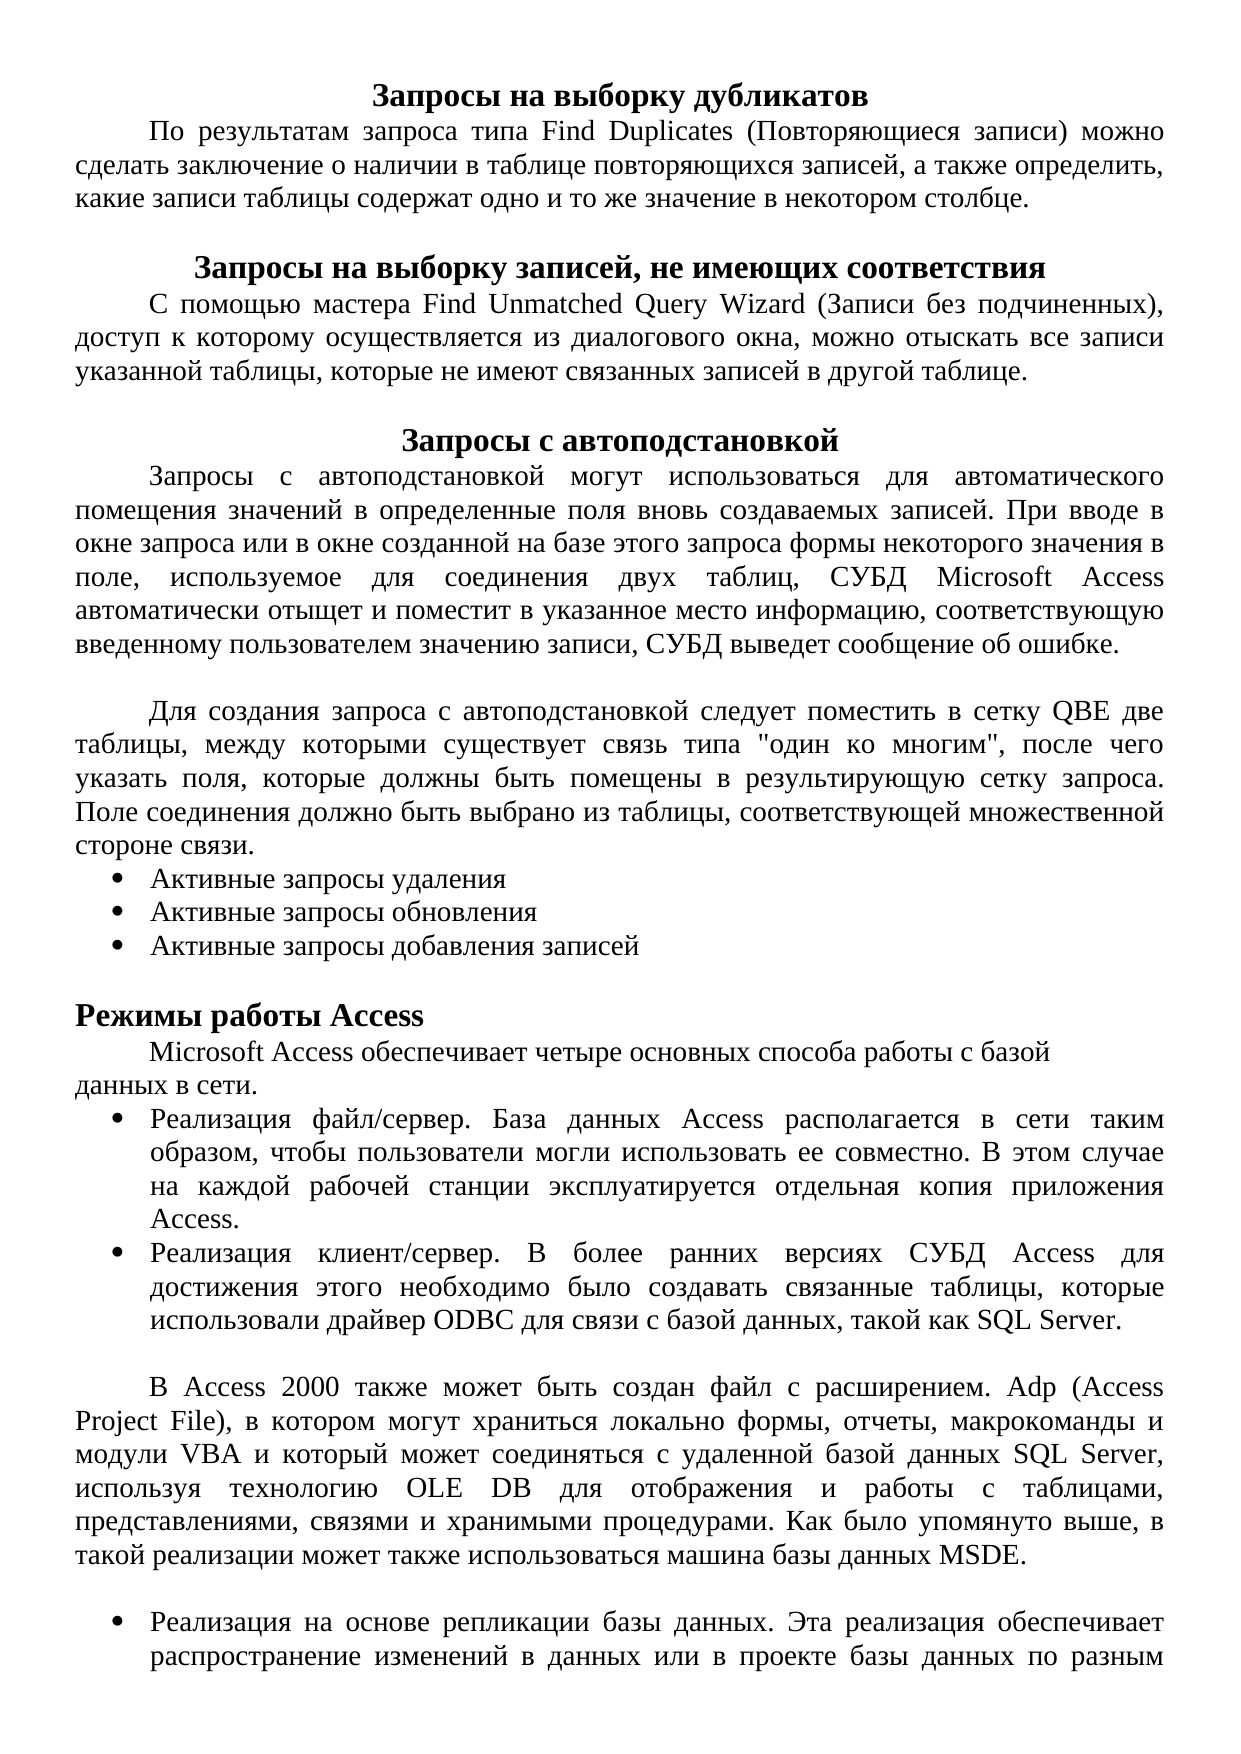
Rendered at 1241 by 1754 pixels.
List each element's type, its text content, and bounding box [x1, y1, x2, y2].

list Реализация клиент/сервер. В более ранних версиях СУБД Access для достижения этого необходимо было создавать связанные таблицы, которые использовали драйвер ODBC для связи с базой данных, такой как SQL Server. [112, 1235, 1165, 1336]
list Активные запросы обновления [112, 894, 1165, 928]
list Активные запросы удаления [112, 861, 1165, 894]
text данных в сети. [75, 1067, 1165, 1101]
list Активные запросы добавления записей [112, 928, 1165, 962]
text Microsoft Access обеспечивает четыре основных способа работы с базой [75, 1034, 1165, 1067]
text Запросы с автоподстановкой [75, 420, 1165, 458]
text Запросы на выборку записей, не имеющих соответствия [75, 247, 1165, 286]
text Для создания запроса с автоподстановкой следует поместить в сетку QBE две таблицы, между которыми существует связь типа "один ко многим", после чего указать поля, которые должны быть помещены в результирующую сетку запроса. Поле соединения должно быть выбрано из таблицы, соответствующей множественной стороне связи. [75, 693, 1165, 861]
text По результатам запроса типа Find Duplicates (Повторяющиеся записи) можно сделать заключение о наличии в таблице повторяющихся записей, а также определить, какие записи таблицы содержат одно и то же значение в некотором столбце. [75, 113, 1165, 214]
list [112, 1604, 1165, 1671]
text С помощью мастера Find Unmatched Query Wizard (Записи без подчиненных), доступ к которому осуществляется из диалогового окна, можно отыскать все записи указанной таблицы, которые не имеют связанных записей в другой таблице. [75, 286, 1165, 386]
list Реализация файл/сервер. База данных Access располагается в сети таким образом, чтобы пользователи могли использовать ее совместно. В этом случае на каждой рабочей станции эксплуатируется отдельная копия приложения Access. [112, 1101, 1165, 1235]
text Режимы работы Access [75, 995, 1165, 1034]
text Запросы с автоподстановкой могут использоваться для автоматического помещения значений в определенные поля вновь создаваемых записей. При вводе в окне запроса или в окне созданной на базе этого запроса формы некоторого значения в поле, используемое для соединения двух таблиц, СУБД Microsoft Access автоматически отыщет и поместит в указанное место информацию, соответствующую введенному пользователем значению записи, СУБД выведет сообщение об ошибке. [75, 458, 1165, 659]
text В Access 2000 также может быть создан файл с расширением. Adp (Access Project File), в котором могут храниться локально формы, отчеты, макрокоманды и модули VBA и который может соединяться с удаленной базой данных SQL Server, используя технологию OLE DB для отображения и работы с таблицами, представлениями, связями и хранимыми процедурами. Как было упомянуто выше, в такой реализации может также использоваться машина базы данных MSDE. [75, 1369, 1165, 1571]
text Запросы на выборку дубликатов [75, 75, 1165, 113]
